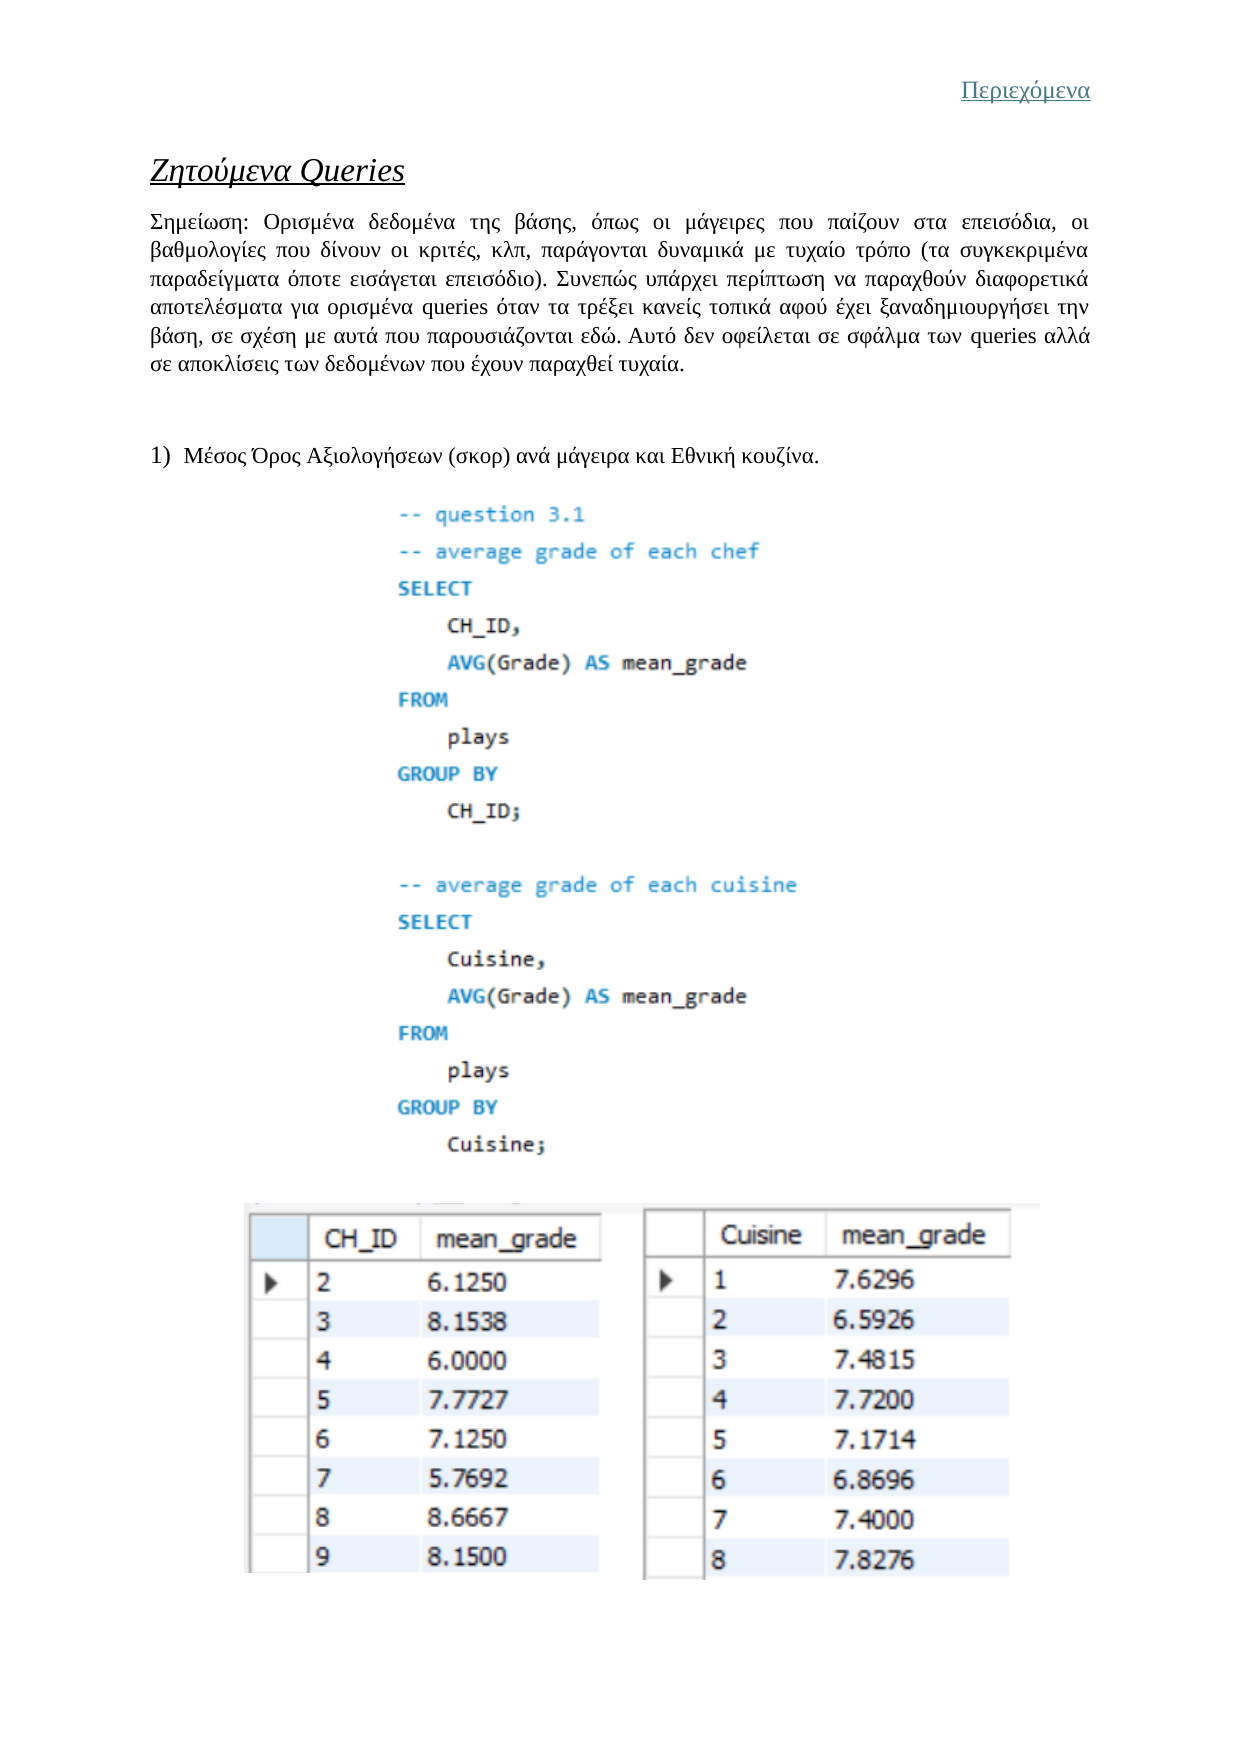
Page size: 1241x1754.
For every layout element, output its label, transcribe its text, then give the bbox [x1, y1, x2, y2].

text Σημείωση: Ορισμένα δεδομένα της βάσης, όπως οι μάγειρες που παίζουν στα επεισόδια, οι βαθμολογίες που δίνουν οι κριτές, κλπ, παράγονται δυναμικά με τυχαίο τρόπο (τα συγκεκριμένα παραδείγματα όποτε εισάγεται επεισόδιο). Συνεπώς υπάρχει περίπτωση να παραχθούν διαφορετικά αποτελέσματα για ορισμένα queries όταν τα τρέξει κανείς τοπικά αφού έχει ξαναδημιουργήσει την βάση, σε σχέση με αυτά που παρουσιάζονται εδώ. Αυτό δεν οφείλεται σε σφάλμα των queries αλλά σε αποκλίσεις των δεδομένων που έχουν παραχθεί τυχαία. [150, 208, 1090, 377]
text Ζητούμενα Queries [150, 150, 1090, 188]
text 1) Μέσος Όρος Αξιολογήσεων (σκορ) ανά μάγειρα και Εθνική κουζίνα. [150, 440, 1090, 469]
picture [243, 1203, 1040, 1580]
picture [357, 497, 876, 1162]
